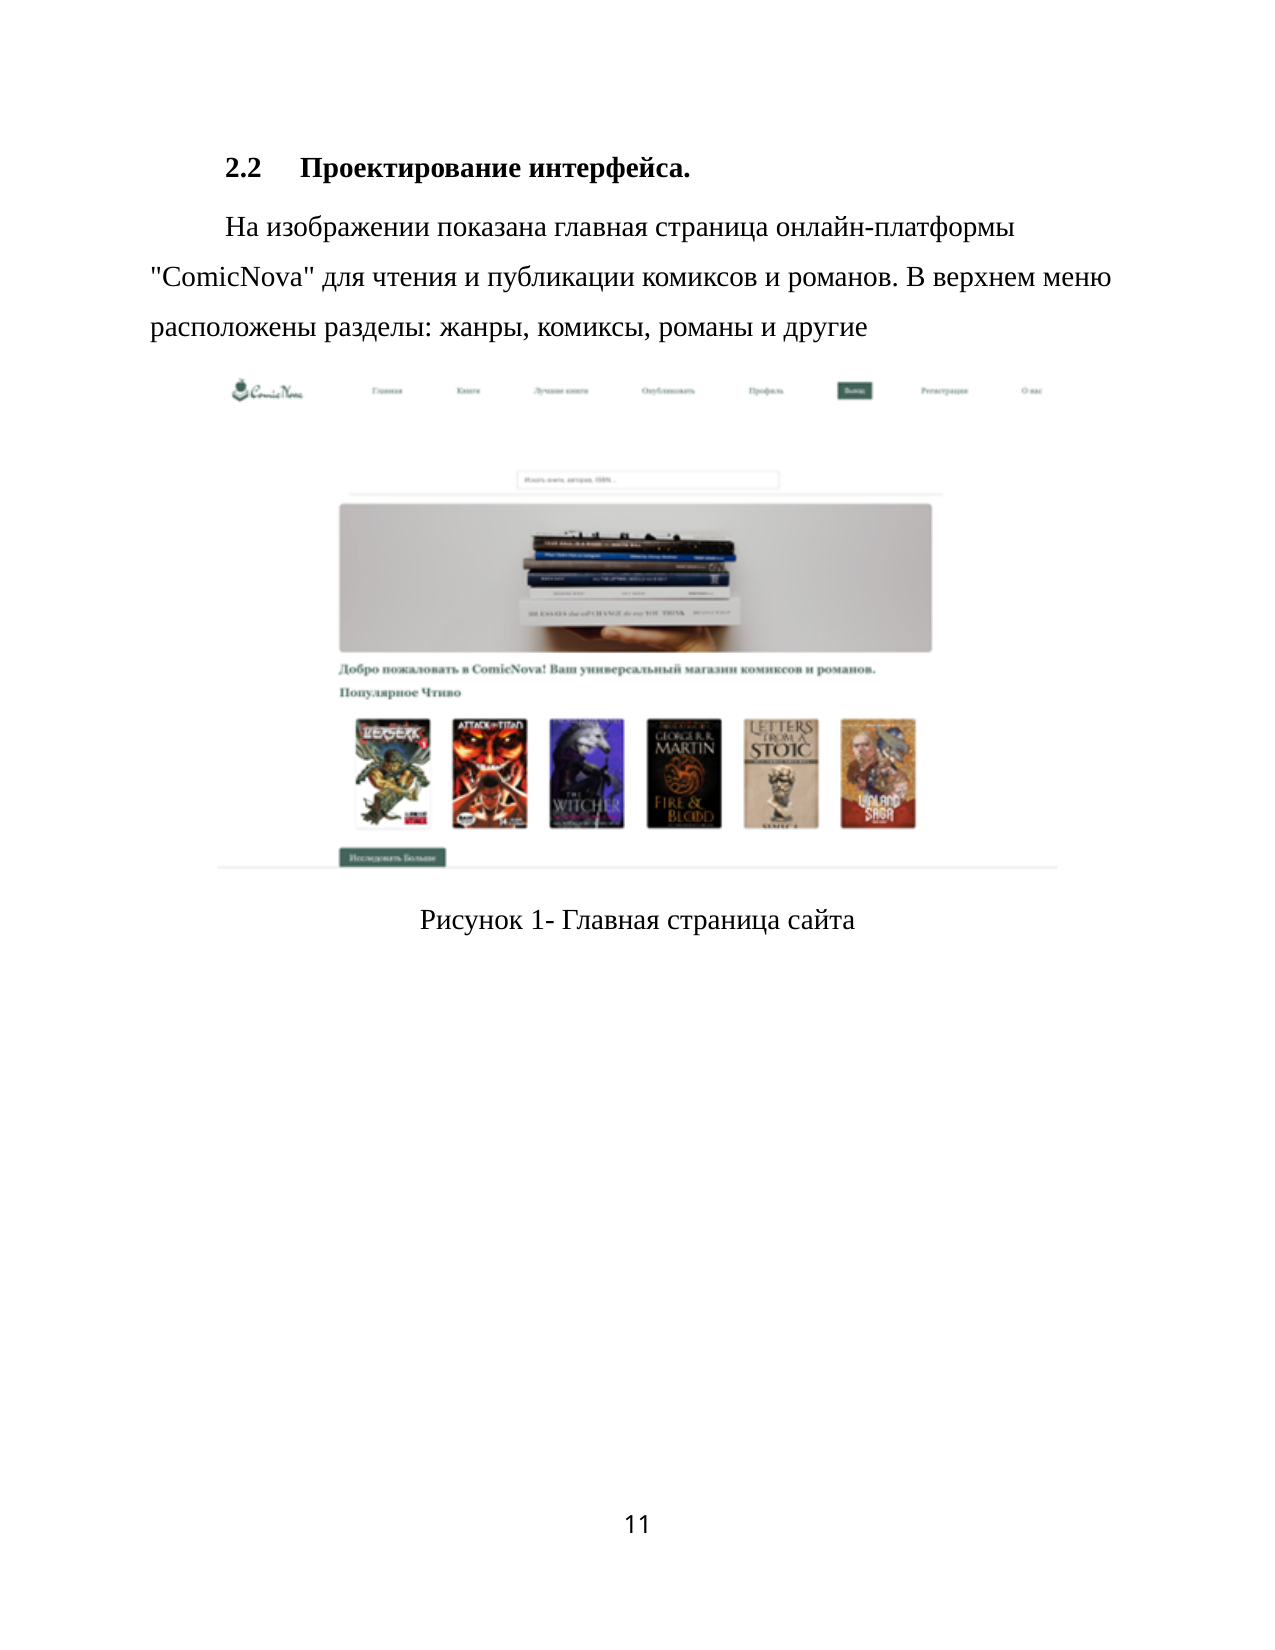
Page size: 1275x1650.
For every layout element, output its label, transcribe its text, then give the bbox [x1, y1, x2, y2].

subtitle 2.2 Проектирование интерфейса. [150, 150, 1125, 183]
text Рисунок 1- Главная страница сайта [150, 902, 1125, 936]
picture [217, 376, 1058, 869]
text На изображении показана главная страница онлайн-платформы "ComicNova" для чтения и публикации комиксов и романов. В верхнем меню расположены разделы: жанры, комиксы, романы и другие [150, 209, 1125, 343]
